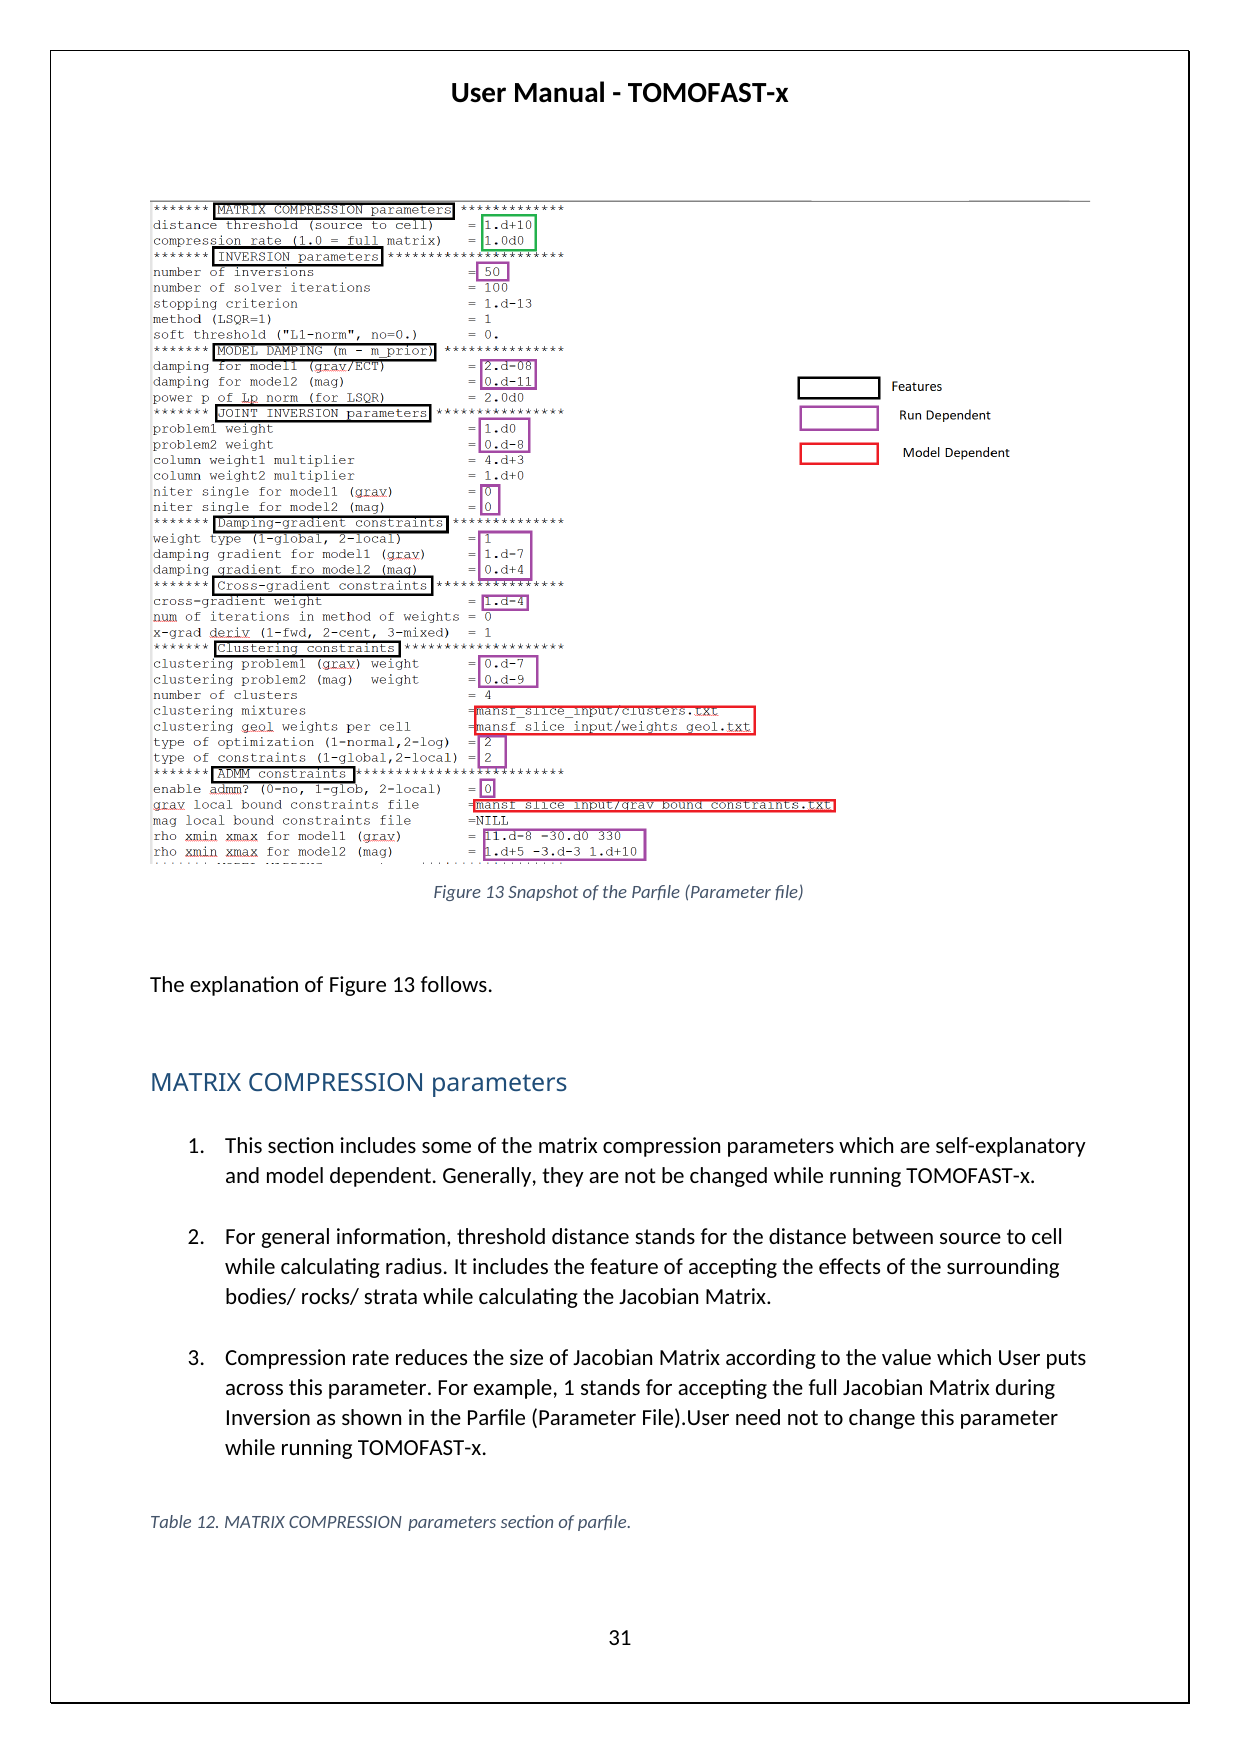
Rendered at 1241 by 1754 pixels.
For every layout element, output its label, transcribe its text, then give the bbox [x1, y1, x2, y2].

picture [150, 200, 1091, 864]
text xplanation of [150, 971, 1089, 998]
list This section includes some of the matrix compression parameters which are self-explanatory and model dependent. Generally, they are not be changed while running TOMOFAST-x. [187, 1131, 1089, 1189]
subtitle MATRIX COMPRESSION parameters [150, 1064, 1089, 1098]
